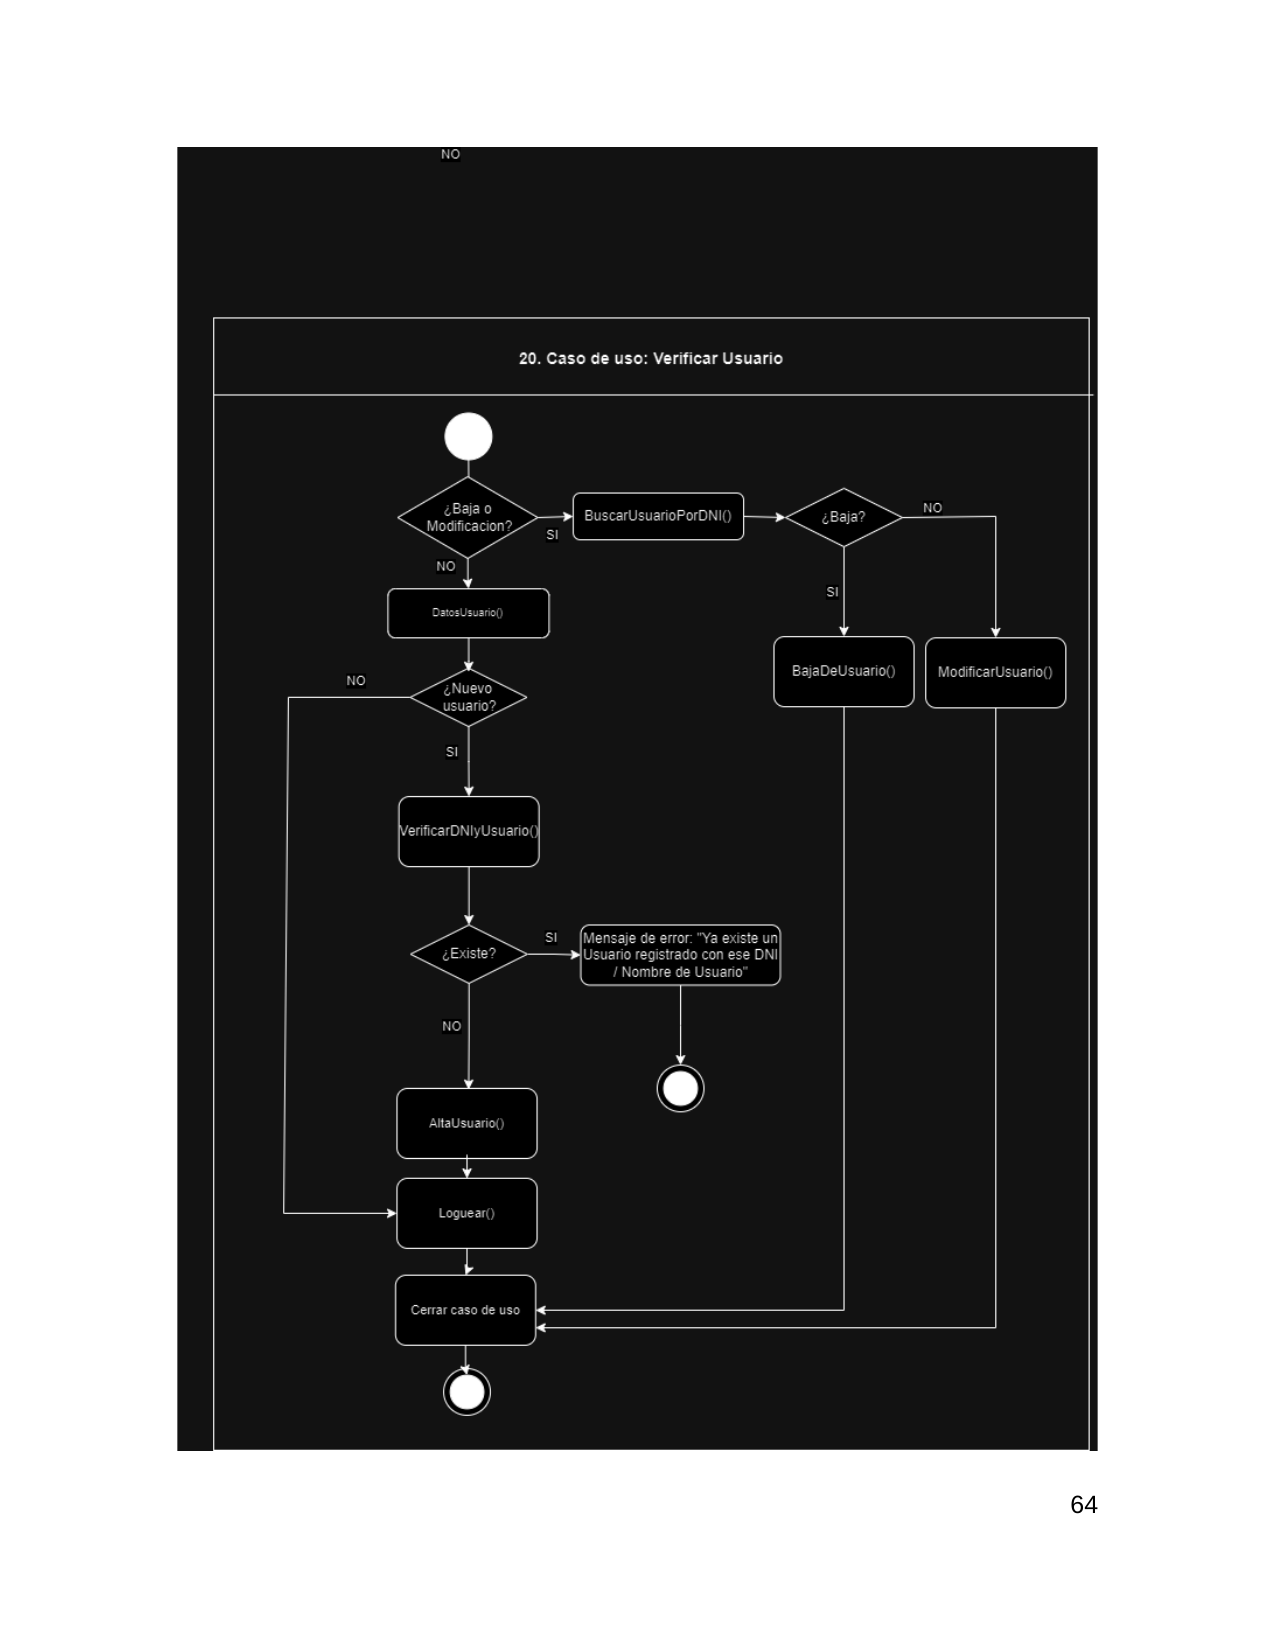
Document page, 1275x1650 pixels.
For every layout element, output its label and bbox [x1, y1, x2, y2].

picture [177, 147, 1098, 1451]
